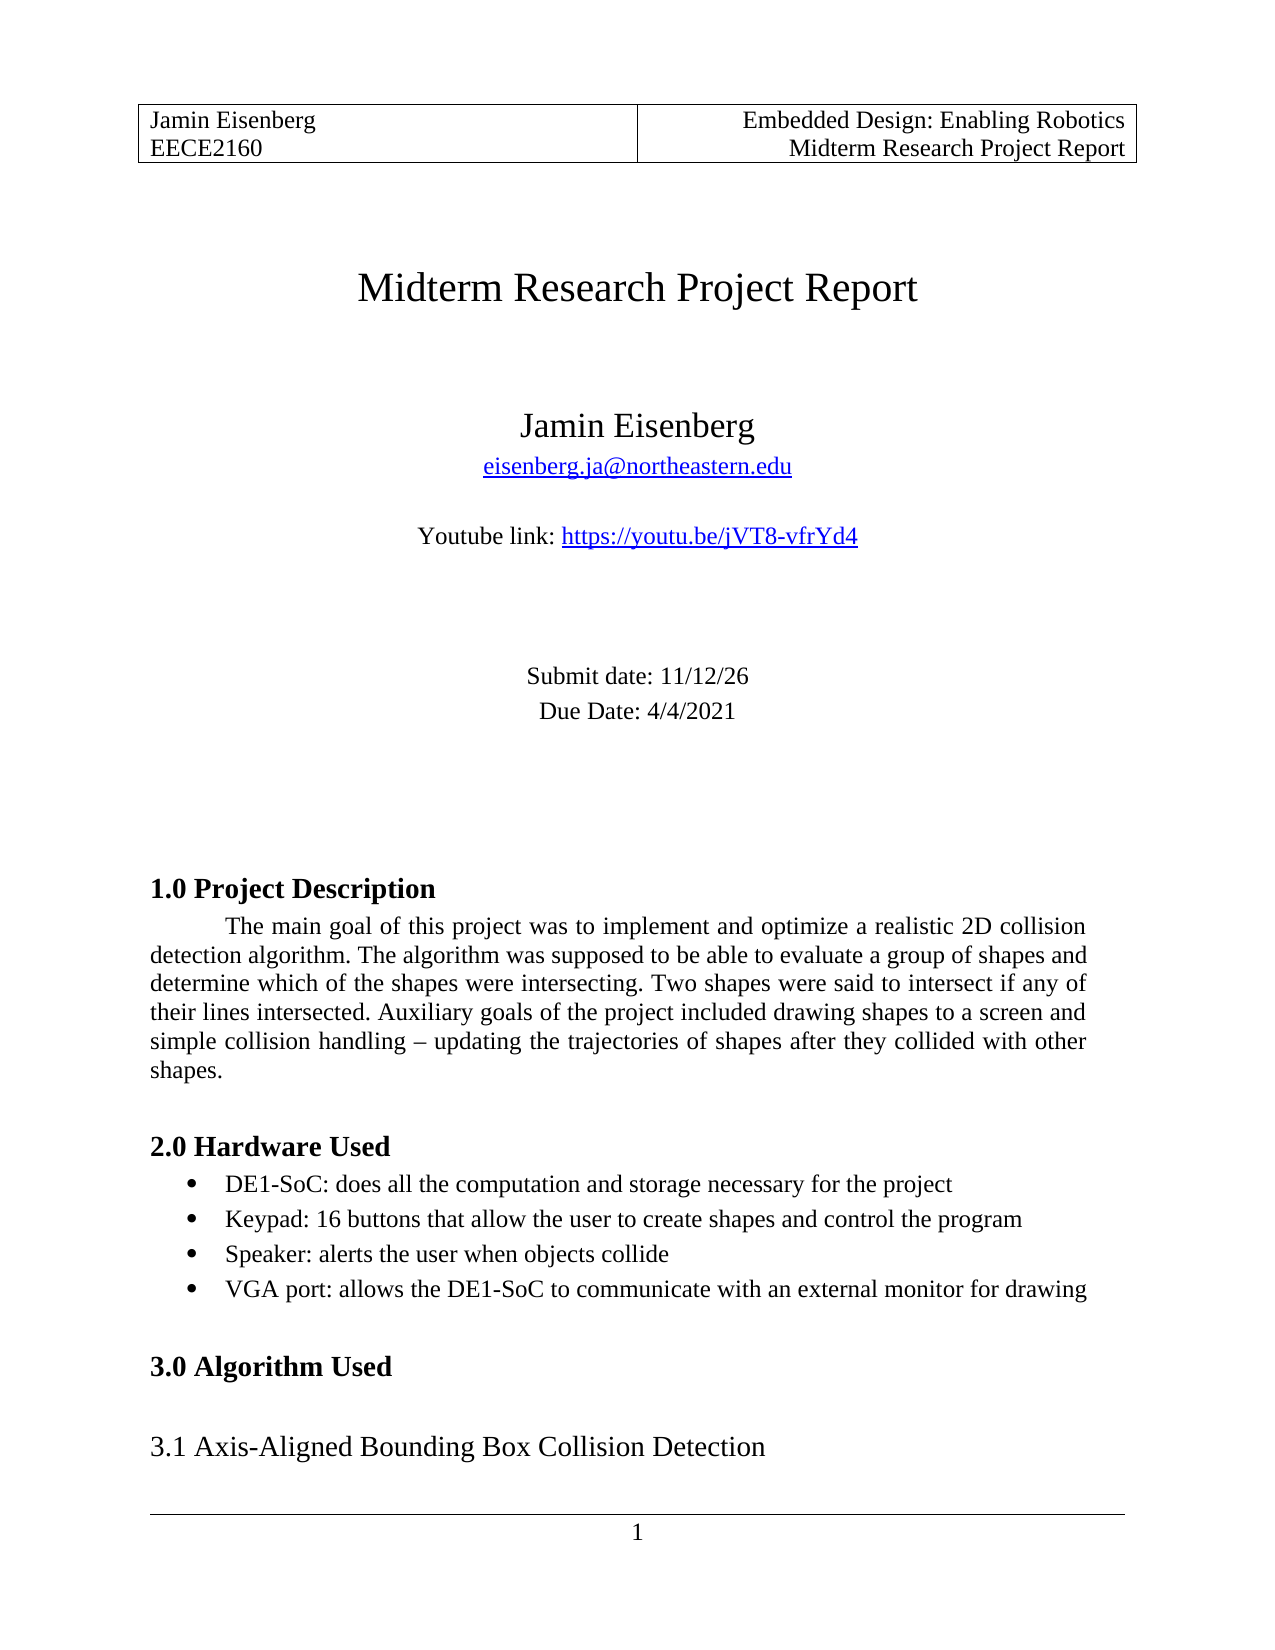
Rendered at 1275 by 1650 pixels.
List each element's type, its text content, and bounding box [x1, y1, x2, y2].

list DE1-SoC: does all the computation and storage necessary for the project [187, 1169, 1087, 1198]
list Keypad: 16 buttons that allow the user to create shapes and control the program [187, 1204, 1087, 1233]
text 3.0 Algorithm Used [150, 1349, 1087, 1383]
text Jamin Eisenberg [150, 404, 1125, 445]
text eisenberg.ja@northeastern.edu [150, 451, 1125, 480]
text The main goal of this project was to implement and optimize a realistic 2D collision detection algorithm. The algorithm was supposed to be able to evaluate a group of shapes and determine which of the shapes were intersecting. Two shapes were said to intersect if any of their lines intersected. Auxiliary goals of the project included drawing shapes to a screen and simple collision handling – updating the trajectories of shapes after they collided with other shapes. [150, 911, 1087, 1083]
text 2.0 Hardware Used [150, 1129, 1087, 1163]
text Due Date: 4/4/2021 [150, 696, 1125, 725]
list VGA port: allows the DE1-SoC to communicate with an external monitor for drawing [187, 1274, 1087, 1303]
text 1.0 Project Description [150, 871, 1087, 905]
text Submit date: 4/13/2021 [150, 661, 1125, 690]
text Midterm Research Project Report [150, 262, 1125, 310]
text 3.1 Axis-Aligned Bounding Box Collision Detection [150, 1429, 1087, 1462]
text Youtube link: https://youtu.be/jVT8-vfrYd4 [150, 521, 1125, 550]
list Speaker: alerts the user when objects collide [187, 1239, 1087, 1268]
